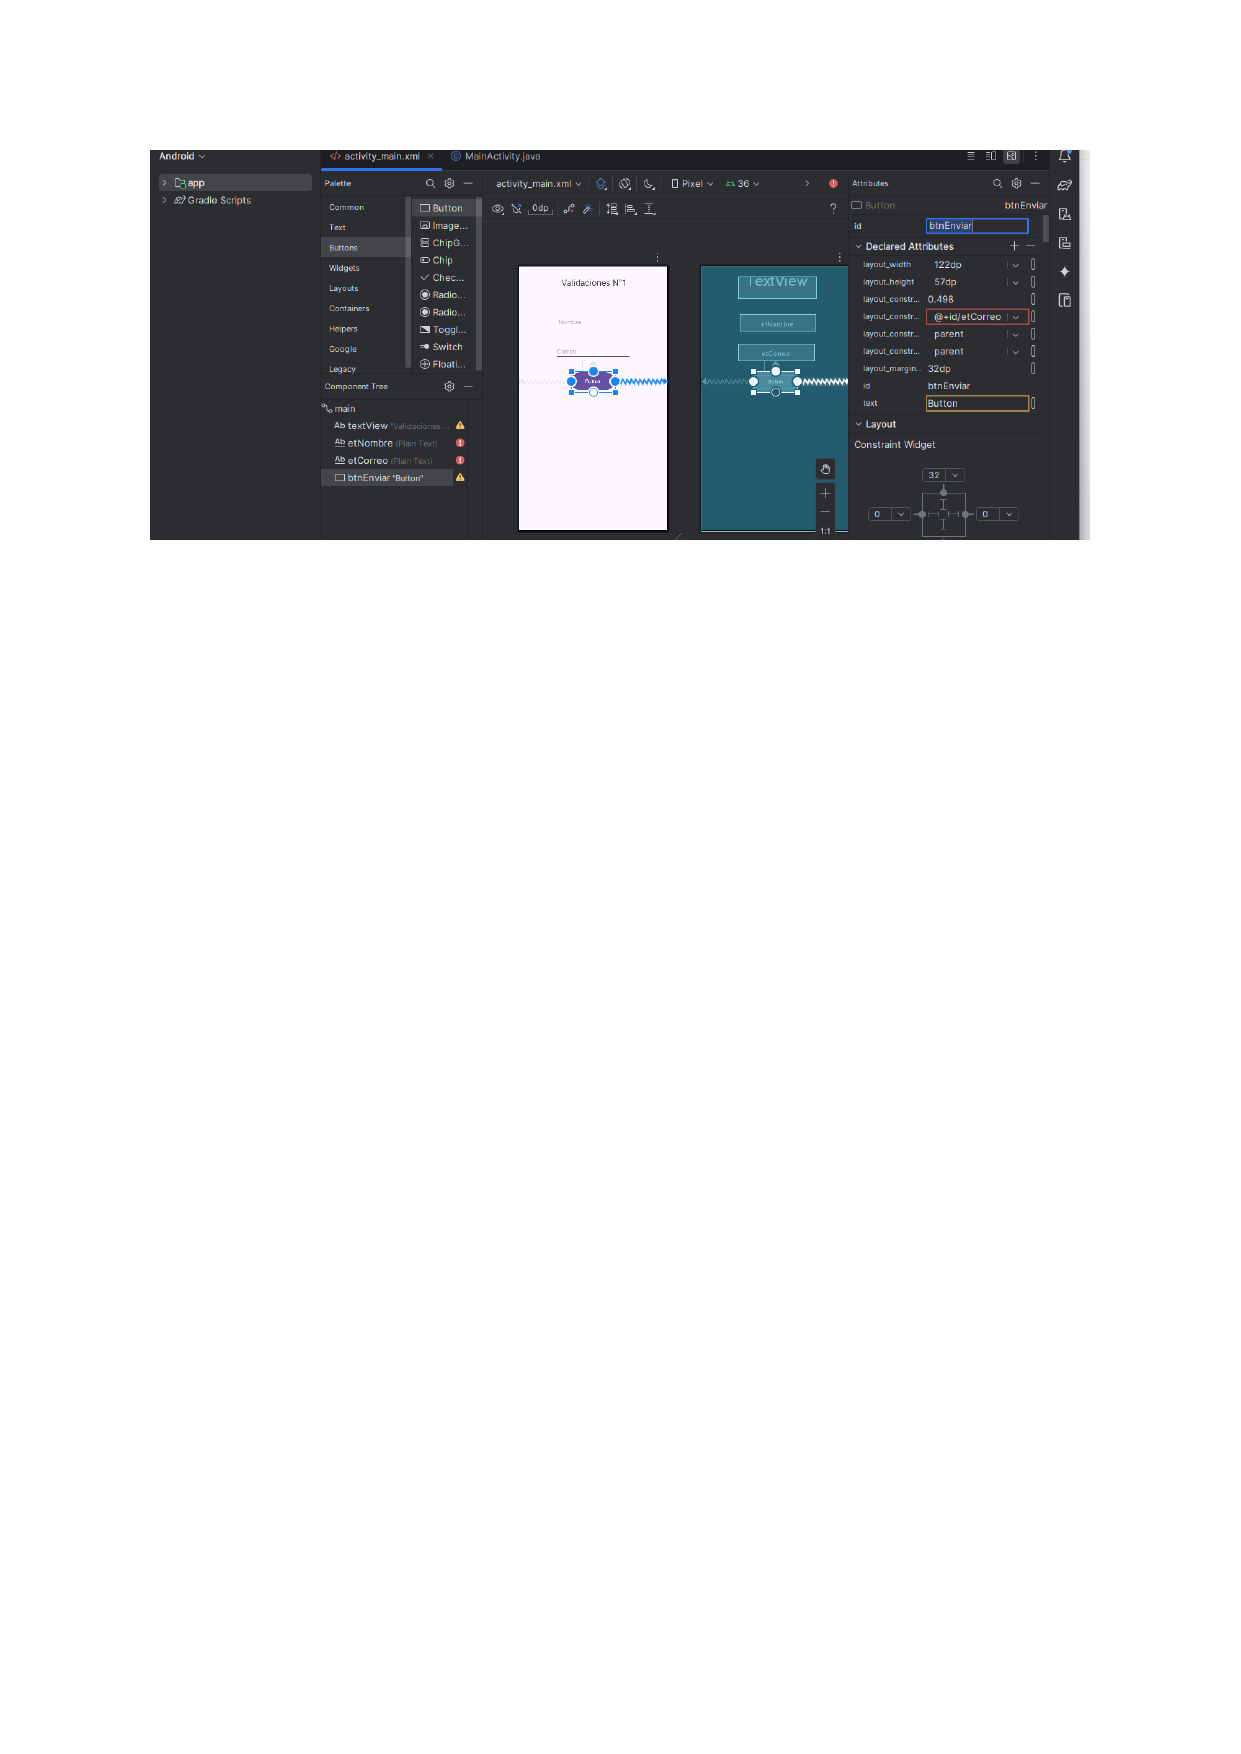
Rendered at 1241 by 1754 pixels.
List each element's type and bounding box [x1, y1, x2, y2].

picture [150, 150, 1091, 540]
